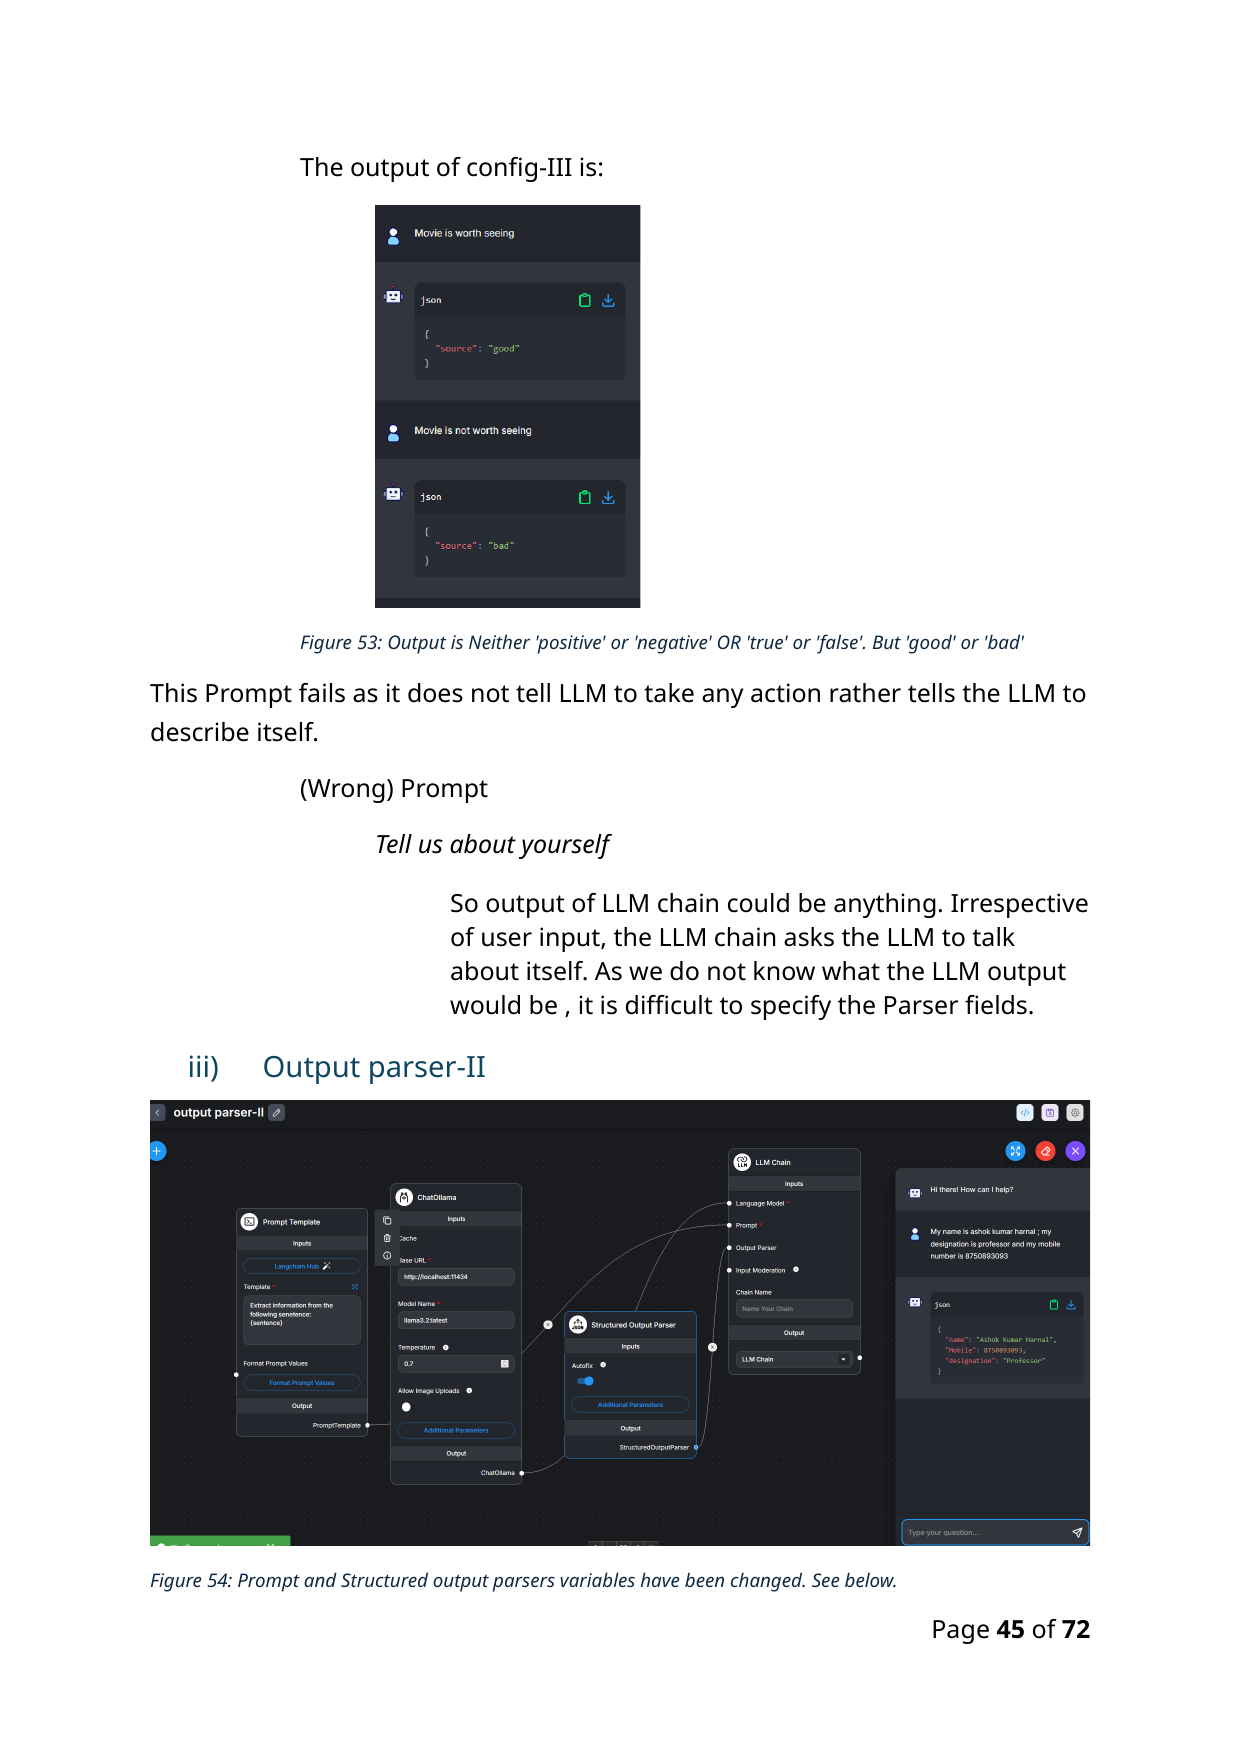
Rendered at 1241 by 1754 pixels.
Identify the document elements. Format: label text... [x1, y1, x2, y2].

text So output of LLM chain could be anything. Irrespective of user input, the LLM chain asks the LLM to talk about itself. As we do not know what the LLM output would be , it is difficult to specify the Parser fields. [450, 885, 1090, 1022]
picture [150, 1100, 1091, 1546]
text (Wrong) Prompt [300, 771, 1090, 804]
subtitle Output parser-II [187, 1047, 1090, 1086]
text Tell us about yourself [375, 826, 1090, 860]
text The output of config-III is: [300, 150, 1090, 184]
text This Prompt fails as it does not tell LLM to take any action rather tells the LLM to describe itself. [150, 676, 1090, 749]
picture [375, 205, 641, 608]
